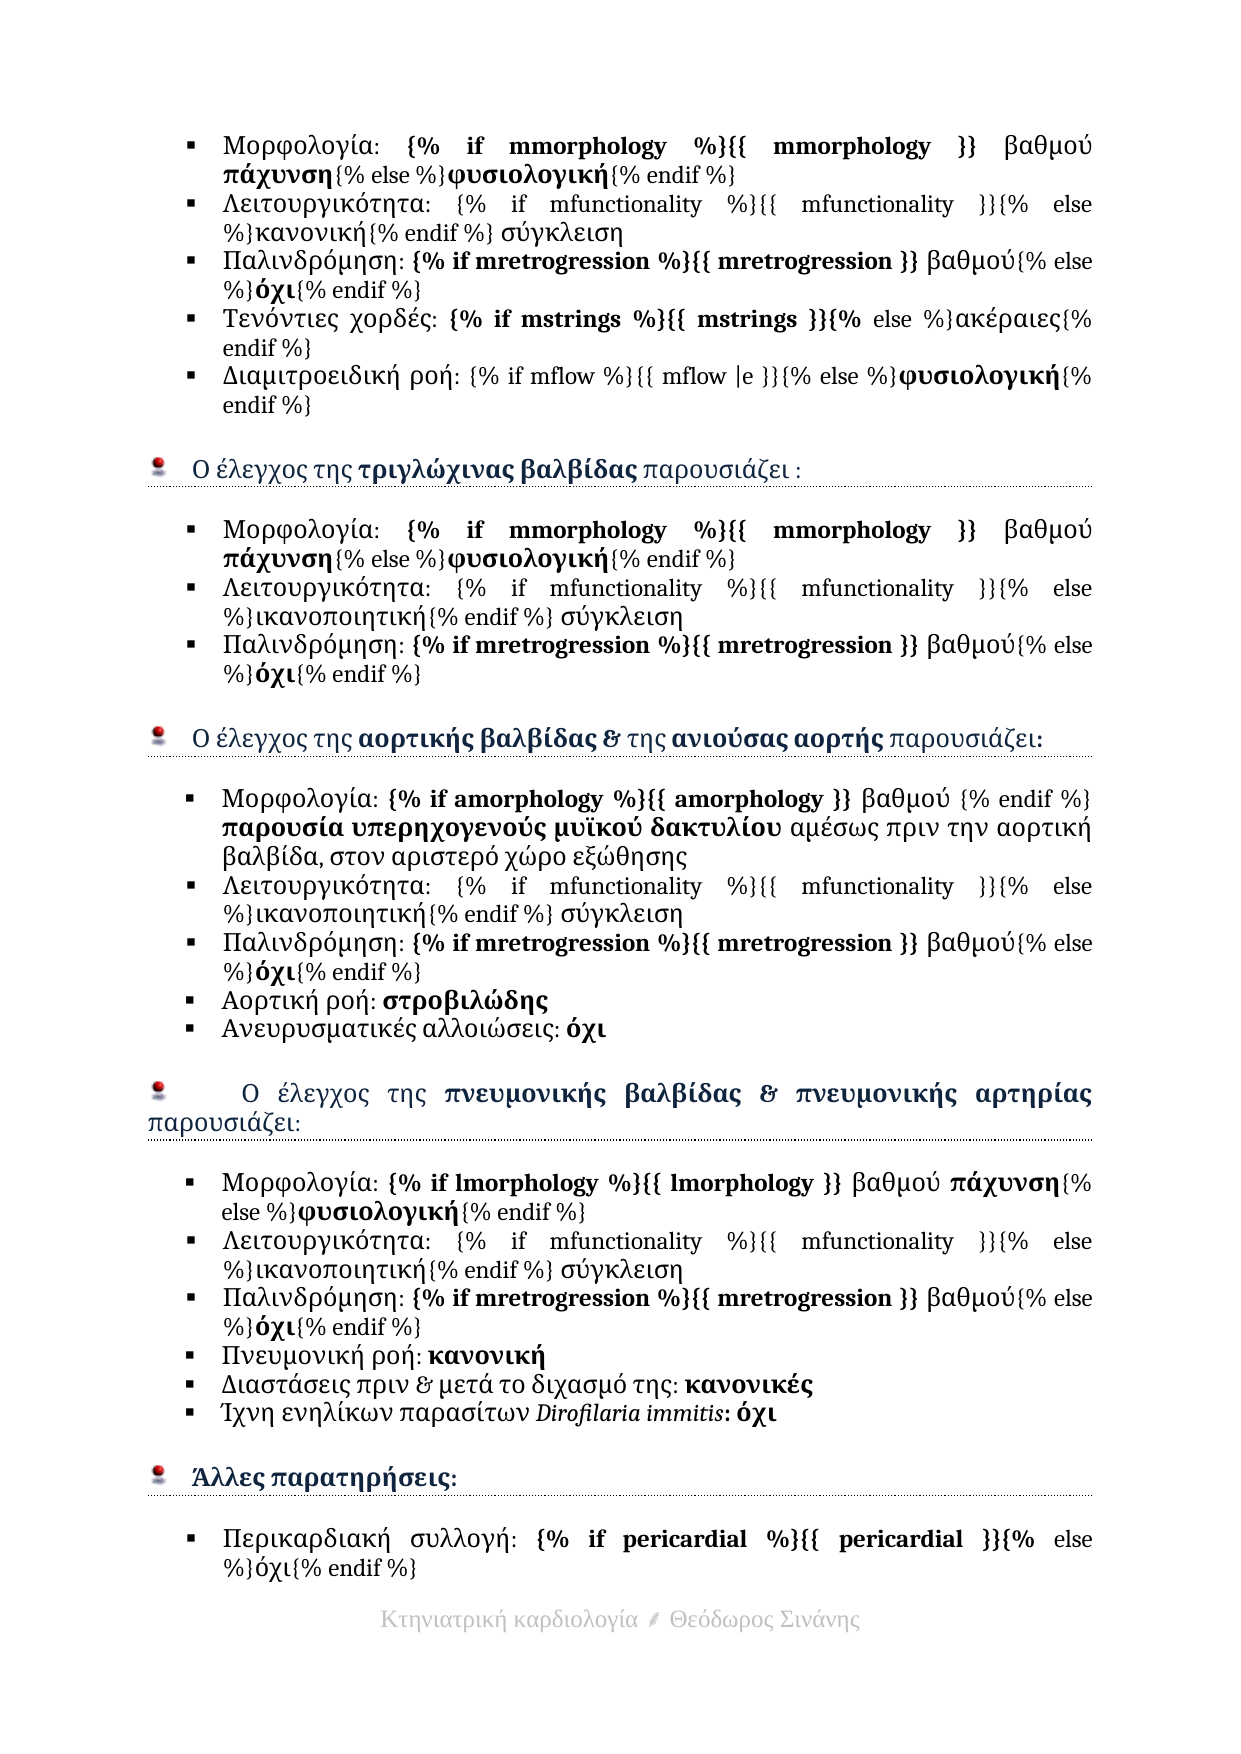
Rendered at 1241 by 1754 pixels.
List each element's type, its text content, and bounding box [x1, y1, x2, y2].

list Παλινδρόμηση: {% if mretrogression %}{{ mretrogression }} βαθμού{% else %}όχι{% endif %} [185, 631, 1092, 689]
list Τενόντιες χορδές: {% if mstrings %}{{ mstrings }}{% else %}ακέραιες{% endif %} [185, 305, 1092, 362]
list Αορτική ροή: στροβιλώδης [184, 987, 1092, 1015]
picture [147, 717, 170, 748]
list Πνευμονική ροή: κανονική [184, 1342, 1092, 1371]
picture [147, 448, 170, 479]
list Παλινδρόμηση: {% if mretrogression %}{{ mretrogression }} βαθμού{% else %}όχι{% endif %} [185, 929, 1092, 987]
list Περικαρδιακή συλλογή: {% if pericardial %}{{ pericardial }}{% else %}όχι{% endif %} [185, 1525, 1092, 1582]
text Ο έλεγχος της τριγλώχινας βαλβίδας παρουσιάζει : [148, 448, 1092, 487]
list Λειτουργικότητα: {% if mfunctionality %}{{ mfunctionality }}{% else %}ικανοποιητική{% endif %} σύγκλειση [185, 872, 1092, 929]
text Ο έλεγχος της πνευμονικής βαλβίδας & πνευμονικής αρτηρίας παρουσιάζει: [148, 1073, 1092, 1141]
list Μορφολογία: {% if mmorphology %}{{ mmorphology }} βαθμού πάχυνση{% else %}φυσιολογική{% endif %} [185, 132, 1092, 190]
text Ο έλεγχος της αορτικής βαλβίδας & της ανιούσας αορτής παρουσιάζει: [148, 717, 1092, 757]
list Μορφολογία: {% if lmorphology %}{{ lmorphology }} βαθμού πάχυνση{% else %}φυσιολογική{% endif %} [184, 1169, 1092, 1227]
list Ανευρυσματικές αλλοιώσεις: όχι [184, 1015, 1092, 1044]
list Διαμιτροειδική ροή: {% if mflow %}{{ mflow |e }}{% else %}φυσιολογική{% endif %} [185, 362, 1092, 420]
list Ίχνη ενηλίκων παρασίτων Dirofilaria immitis: όχι [184, 1399, 1092, 1428]
list Λειτουργικότητα: {% if mfunctionality %}{{ mfunctionality }}{% else %}ικανοποιητική{% endif %} σύγκλειση [185, 1227, 1092, 1284]
list Παλινδρόμηση: {% if mretrogression %}{{ mretrogression }} βαθμού{% else %}όχι{% endif %} [185, 1284, 1092, 1342]
list Μορφολογία: {% if mmorphology %}{{ mmorphology }} βαθμού πάχυνση{% else %}φυσιολογική{% endif %} [185, 516, 1092, 574]
text Άλλες παρατηρήσεις: [148, 1457, 1092, 1496]
list Παλινδρόμηση: {% if mretrogression %}{{ mretrogression }} βαθμού{% else %}όχι{% endif %} [185, 247, 1092, 305]
picture [147, 1072, 170, 1103]
picture [147, 1456, 170, 1487]
list Μορφολογία: {% if amorphology %}{{ amorphology }} βαθμού {% endif %} παρουσία υπερηχογενούς μυϊκού δακτυλίου αμέσως πριν την αορτική βαλβίδα, στον αριστερό χώρο εξώθησης [184, 785, 1092, 872]
list Λειτουργικότητα: {% if mfunctionality %}{{ mfunctionality }}{% else %}κανονική{% endif %} σύγκλειση [185, 190, 1092, 247]
list Διαστάσεις πριν & μετά το διχασμό της: κανονικές [184, 1371, 1092, 1399]
list Λειτουργικότητα: {% if mfunctionality %}{{ mfunctionality }}{% else %}ικανοποιητική{% endif %} σύγκλειση [185, 574, 1092, 631]
